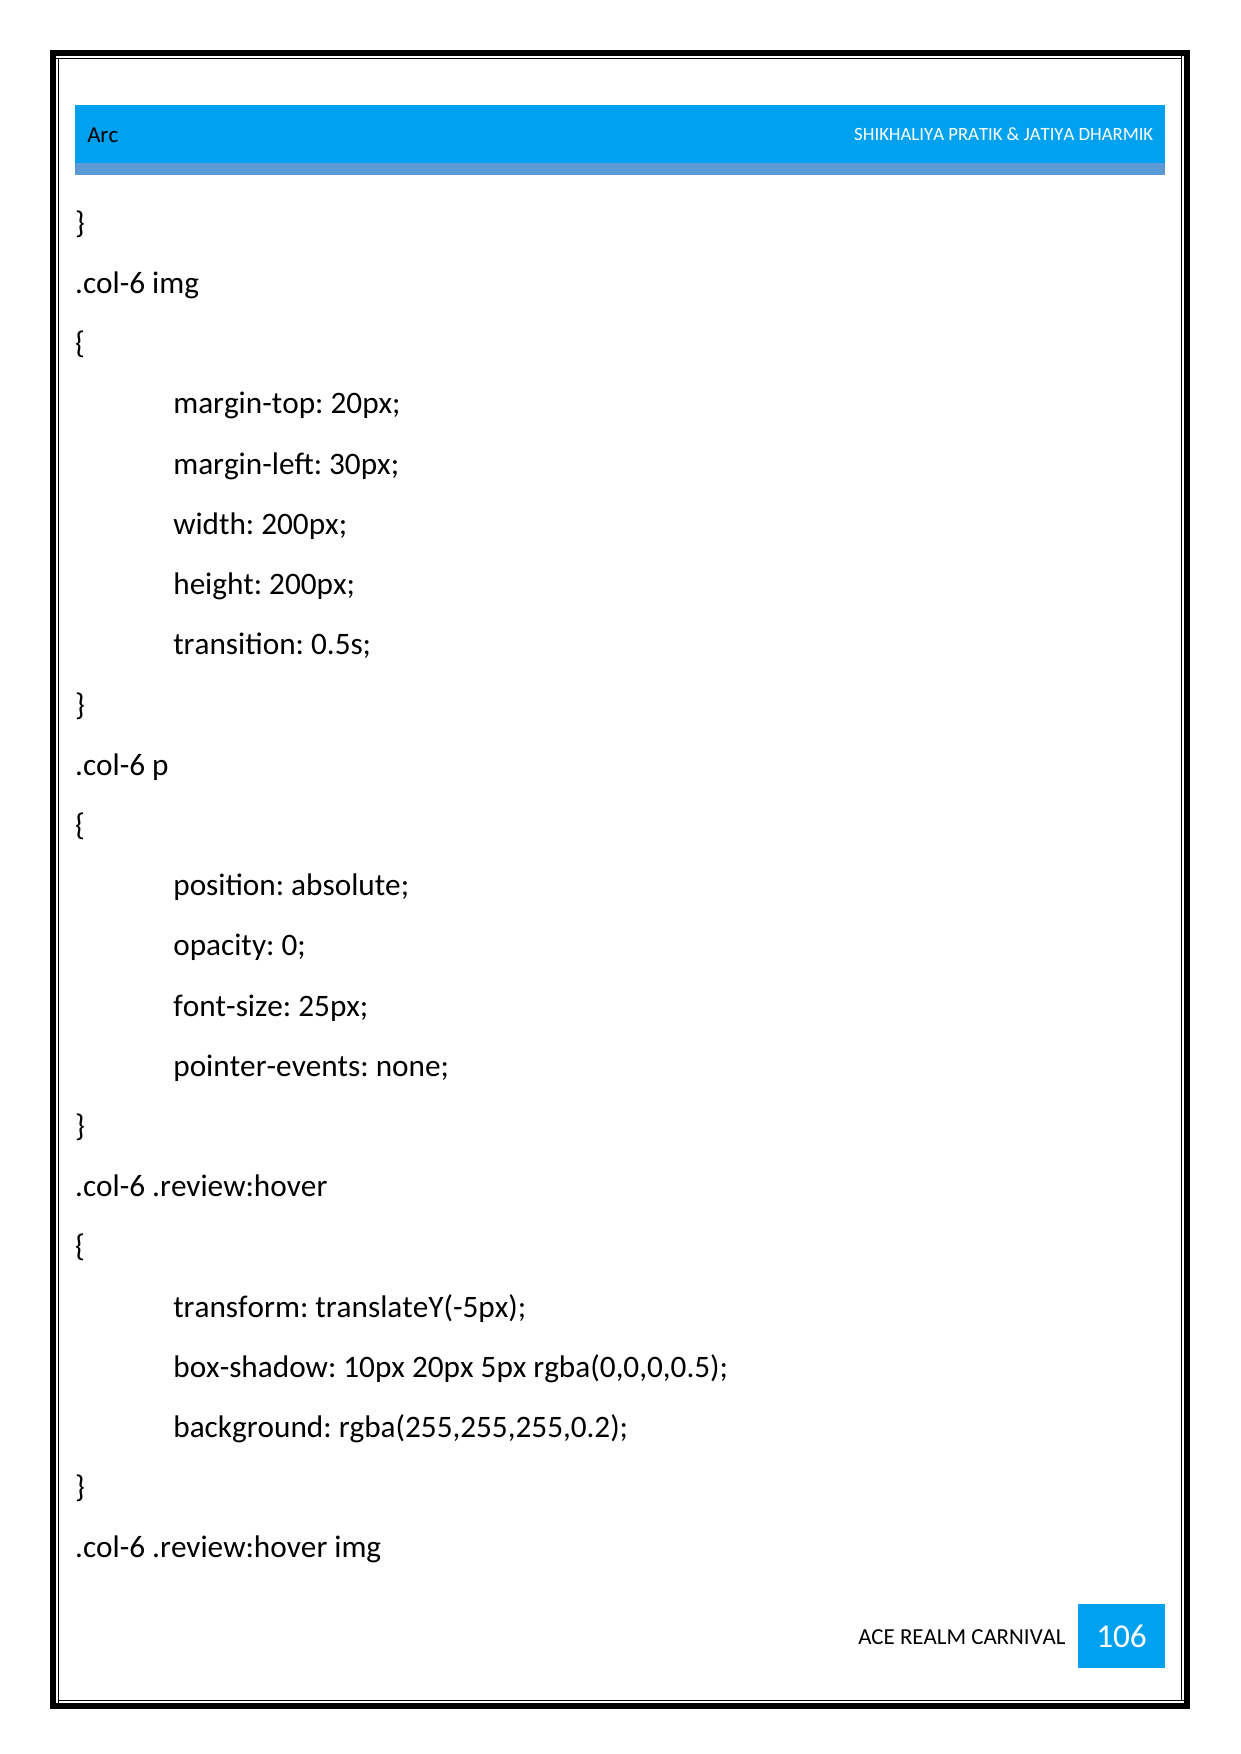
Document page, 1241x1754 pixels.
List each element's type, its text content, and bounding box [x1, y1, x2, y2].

text margin-left: 30px; [75, 444, 1082, 482]
text } [75, 1467, 1082, 1506]
text pointer-events: none; [75, 1046, 1082, 1084]
text opacity: 0; [75, 926, 1082, 964]
text margin-top: 20px; [75, 384, 1082, 422]
text .col-6 img [75, 263, 1082, 301]
text } [75, 203, 1082, 241]
text background: rgba(255,255,255,0.2); [75, 1407, 1082, 1445]
text .col-6 .review:hover img [75, 1528, 1082, 1566]
text } [75, 1106, 1082, 1144]
text .col-6 .review:hover [75, 1166, 1082, 1204]
text height: 200px; [75, 564, 1082, 602]
text } [75, 685, 1082, 723]
text position: absolute; [75, 865, 1082, 903]
text { [75, 323, 1082, 362]
text width: 200px; [75, 504, 1082, 542]
text font-size: 25px; [75, 986, 1082, 1024]
text { [75, 805, 1082, 843]
text .col-6 p [75, 745, 1082, 783]
text { [75, 1227, 1082, 1265]
text box-shadow: 10px 20px 5px rgba(0,0,0,0.5); [75, 1347, 1082, 1385]
text transform: translateY(-5px); [75, 1287, 1082, 1325]
text transition: 0.5s; [75, 624, 1082, 663]
